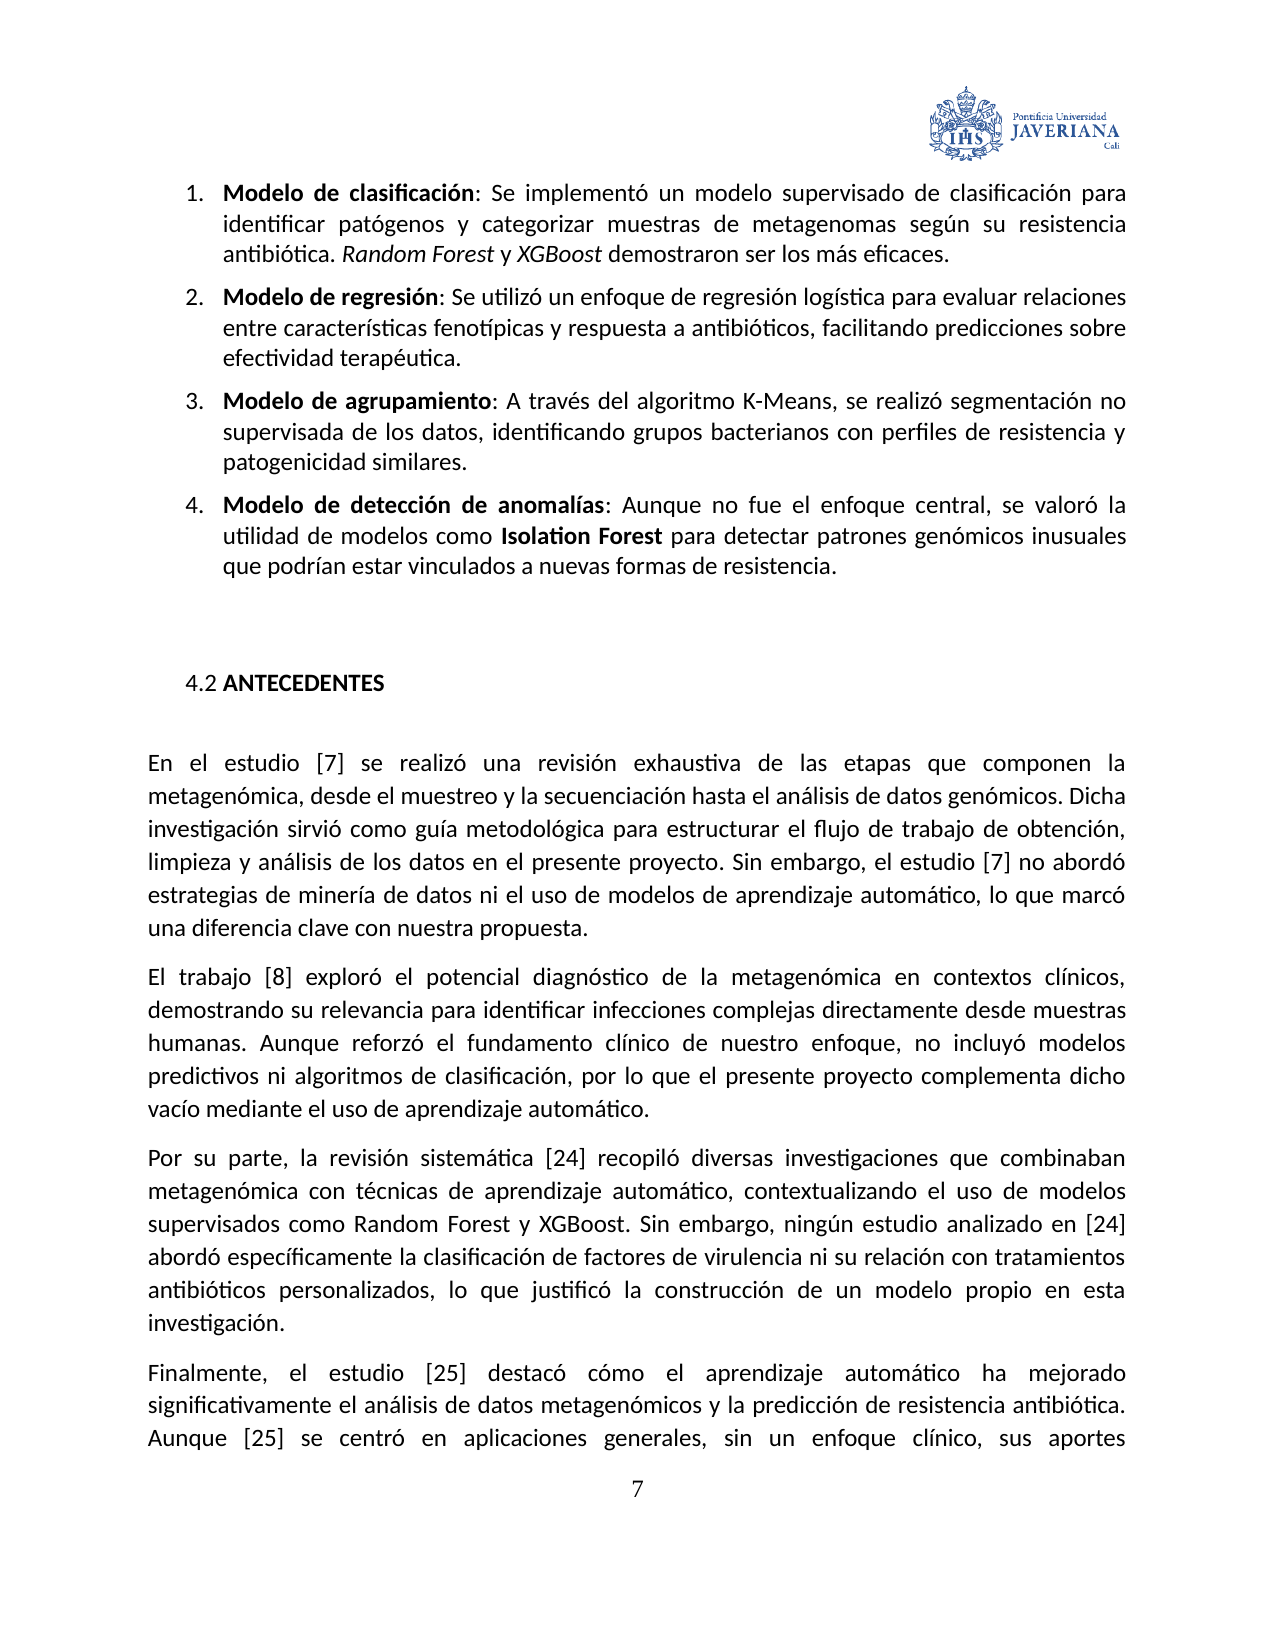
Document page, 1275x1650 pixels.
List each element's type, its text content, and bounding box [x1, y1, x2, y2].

list Modelo de agrupamiento: A través del algoritmo K-Means, se realizó segmentación no supervisada de los datos, identificando grupos bacterianos con perfiles de resistencia y patogenicidad similares. [185, 385, 1127, 477]
text Por su parte, la revisión sistemática [24] recopiló diversas investigaciones que combinaban metagenómica con técnicas de aprendizaje automático, contextualizando el uso de modelos supervisados como Random Forest y XGBoost. Sin embargo, ningún estudio analizado en [24] abordó específicamente la clasificación de factores de virulencia ni su relación con tratamientos antibióticos personalizados, lo que justificó la construcción de un modelo propio en esta investigación. [148, 1142, 1127, 1338]
list Modelo de detección de anomalías: Aunque no fue el enfoque central, se valoró la utilidad de modelos como Isolation Forest para detectar patrones genómicos inusuales que podrían estar vinculados a nuevas formas de resistencia. [185, 489, 1127, 581]
picture [920, 75, 1128, 172]
list Modelo de regresión: Se utilizó un enfoque de regresión logística para evaluar relaciones entre características fenotípicas y respuesta a antibióticos, facilitando predicciones sobre efectividad terapéutica. [185, 281, 1127, 373]
list Modelo de clasificación: Se implementó un modelo supervisado de clasificación para identificar patógenos y categorizar muestras de metagenomas según su resistencia antibiótica. Random Forest y XGBoost demostraron ser los más eficaces. [185, 177, 1127, 269]
text En el estudio [7] se realizó una revisión exhaustiva de las etapas que componen la metagenómica, desde el muestreo y la secuenciación hasta el análisis de datos genómicos. Dicha investigación sirvió como guía metodológica para estructurar el flujo de trabajo de obtención, limpieza y análisis de los datos en el presente proyecto. Sin embargo, el estudio [7] no abordó estrategias de minería de datos ni el uso de modelos de aprendizaje automático, lo que marcó una diferencia clave con nuestra propuesta. [148, 747, 1127, 942]
text El trabajo [8] exploró el potencial diagnóstico de la metagenómica en contextos clínicos, demostrando su relevancia para identificar infecciones complejas directamente desde muestras humanas. Aunque reforzó el fundamento clínico de nuestro enfoque, no incluyó modelos predictivos ni algoritmos de clasificación, por lo que el presente proyecto complementa dicho vacío mediante el uso de aprendizaje automático. [148, 961, 1127, 1123]
subtitle ANTECEDENTES [185, 667, 1127, 697]
